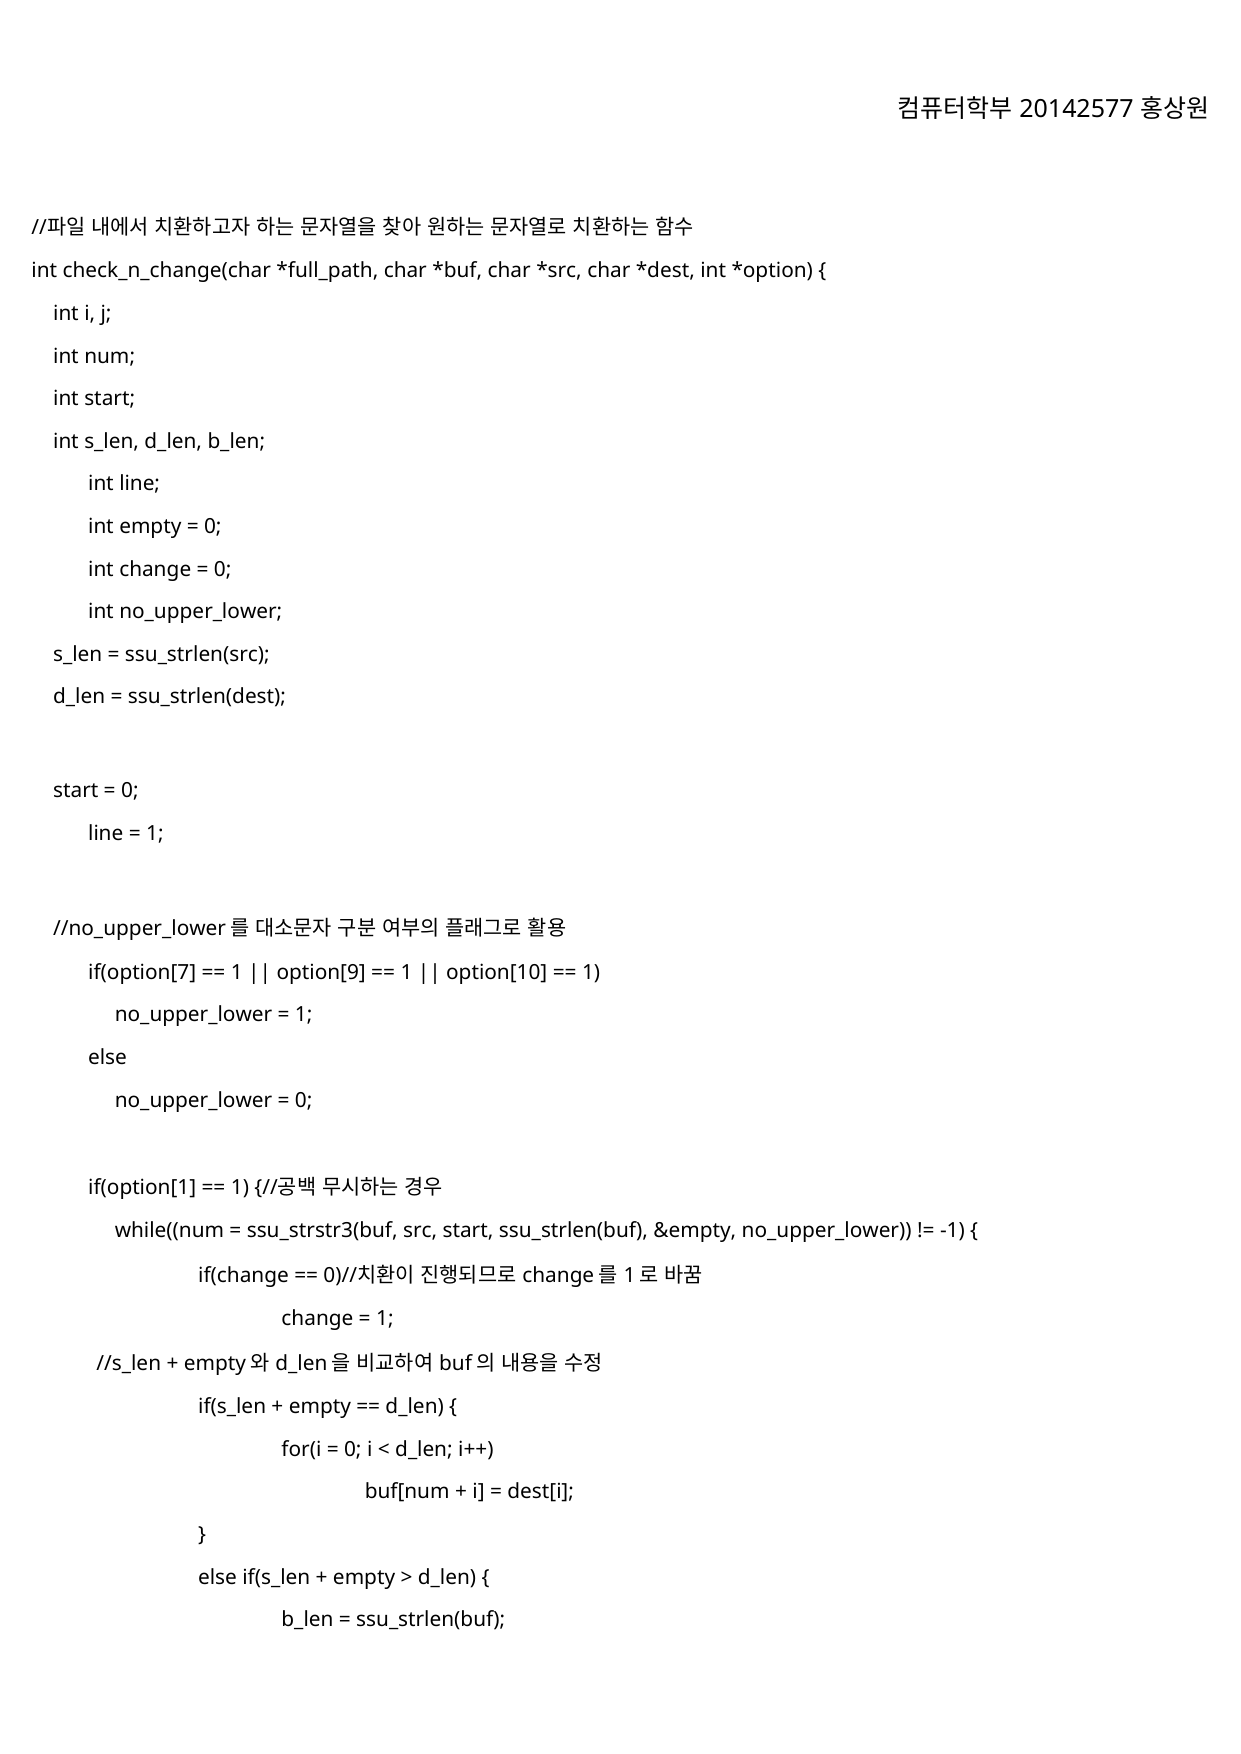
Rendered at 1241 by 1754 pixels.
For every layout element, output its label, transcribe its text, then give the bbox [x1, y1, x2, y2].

text int i, j; [31, 298, 1209, 327]
text //s_len + empty와 d_len을 비교하여 buf의 내용을 수정 [31, 1346, 1209, 1376]
text d_len = ssu_strlen(dest); [31, 682, 1209, 710]
text buf[num + i] = dest[i]; [31, 1477, 1209, 1505]
text if(option[1] == 1) {//공백 무시하는 경우 [31, 1170, 1209, 1200]
text int start; [31, 383, 1209, 412]
text int check_n_change(char *full_path, char *buf, char *src, char *dest, int *option) { [31, 256, 1209, 284]
text change = 1; [31, 1303, 1209, 1332]
text int change = 0; [31, 554, 1209, 582]
text int num; [31, 341, 1209, 369]
text } [31, 1519, 1209, 1548]
text if(option[7] == 1 || option[9] == 1 || option[10] == 1) [31, 957, 1209, 985]
text else if(s_len + empty > d_len) { [31, 1562, 1209, 1590]
text if(change == 0)//치환이 진행되므로 change를 1로 바꿈 [31, 1258, 1209, 1288]
text start = 0; [31, 775, 1209, 804]
text int line; [31, 468, 1209, 497]
text if(s_len + empty == d_len) { [31, 1391, 1209, 1420]
text int no_upper_lower; [31, 596, 1209, 625]
text int s_len, d_len, b_len; [31, 426, 1209, 454]
text else [31, 1042, 1209, 1071]
text no_upper_lower = 0; [31, 1085, 1209, 1113]
text for(i = 0; i < d_len; i++) [31, 1434, 1209, 1462]
text b_len = ssu_strlen(buf); [31, 1604, 1209, 1633]
text //no_upper_lower를 대소문자 구분 여부의 플래그로 활용 [31, 911, 1209, 942]
text no_upper_lower = 1; [31, 999, 1209, 1028]
text s_len = ssu_strlen(src); [31, 639, 1209, 667]
text //파일 내에서 치환하고자 하는 문자열을 찾아 원하는 문자열로 치환하는 함수 [31, 210, 1209, 240]
text line = 1; [31, 818, 1209, 846]
text while((num = ssu_strstr3(buf, src, start, ssu_strlen(buf), &empty, no_upper_lower)) != -1) { [31, 1215, 1209, 1244]
text int empty = 0; [31, 511, 1209, 539]
